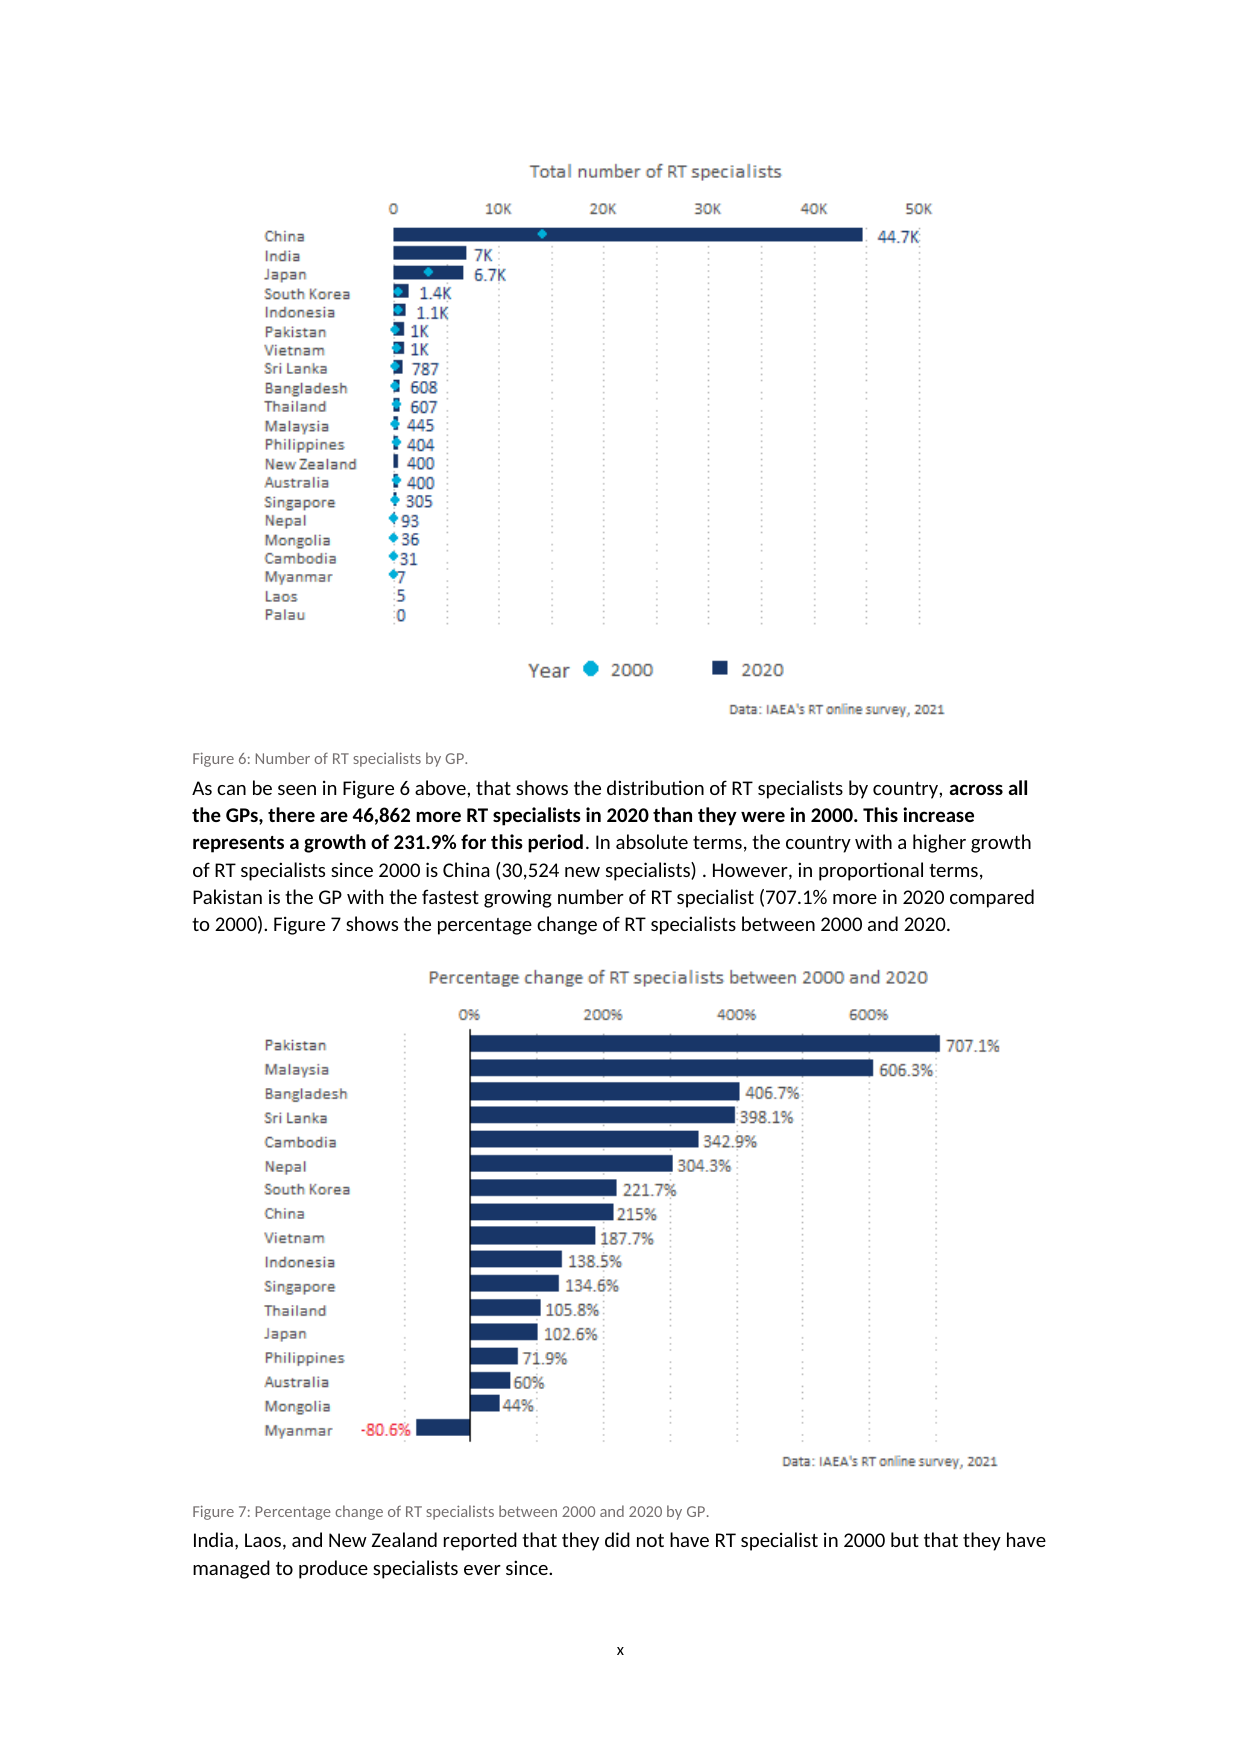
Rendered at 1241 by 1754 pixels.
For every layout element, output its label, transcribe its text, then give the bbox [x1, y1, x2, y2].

text Figure 6: Number of RT specialists by GP. [192, 748, 1048, 768]
text India, Laos, and New Zealand reported that they did not have RT specialist in 2000 but that they have managed to produce specialists ever since. [192, 1527, 1048, 1580]
picture [210, 955, 1010, 1480]
text Figure 7: Percentage change of RT specialists between 2000 and 2020 by GP. [192, 1501, 1048, 1521]
text As can be seen in Figure 6 above, that shows the distribution of RT specialists by country, across all the GPs, there are 46,862 more RT specialists in 2020 than they were in 2000. This increase represents a growth of 231.9% for this period. In absolute terms, the country with a higher growth of RT specialists since 2000 is China (30,524 new specialists) . However, in proportional terms, Pakistan is the GP with the fastest growing number of RT specialist (707.1% more in 2020 compared to 2000). Figure 7 shows the percentage change of RT specialists between 2000 and 2020. [192, 775, 1048, 937]
picture [210, 150, 957, 728]
